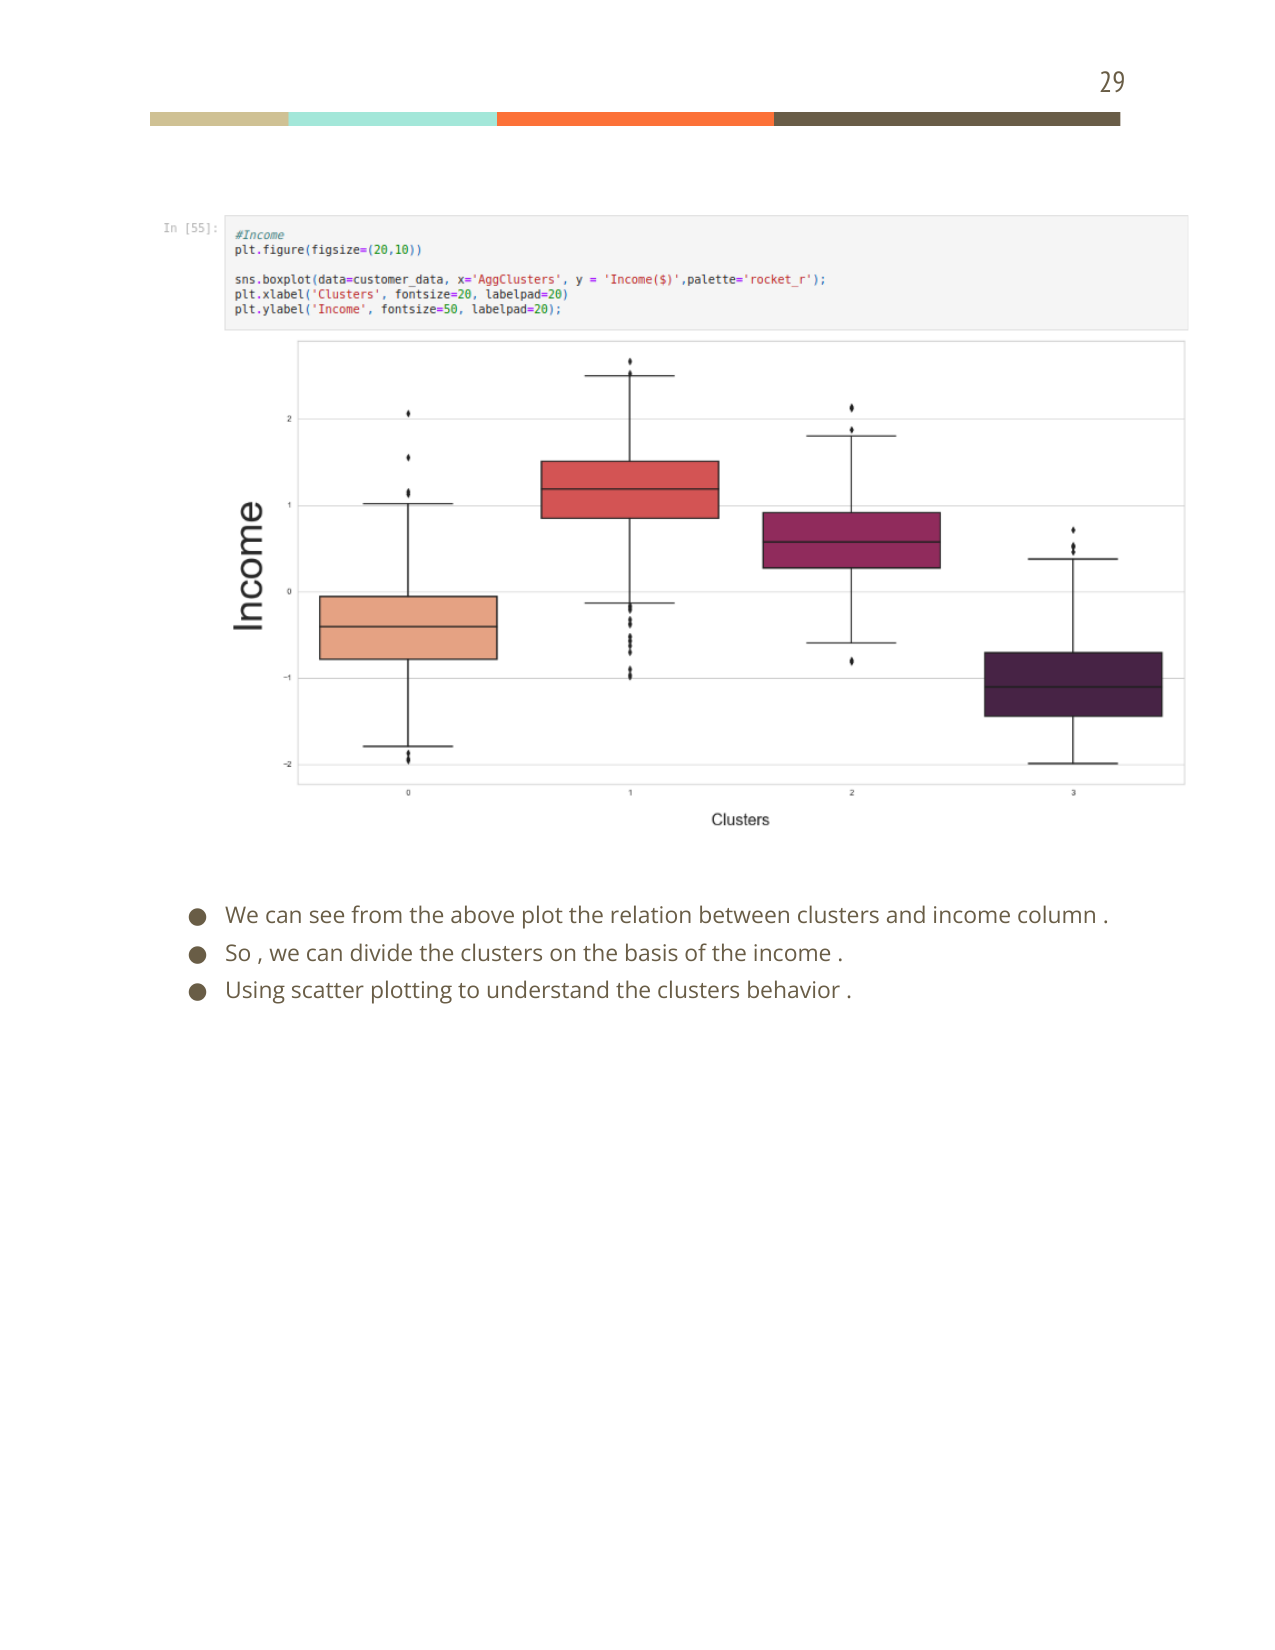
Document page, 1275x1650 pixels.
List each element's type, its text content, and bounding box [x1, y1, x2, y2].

picture [150, 214, 1189, 831]
picture [150, 112, 1121, 126]
list We can see from the above plot the relation between clusters and income column . [187, 899, 1125, 930]
list Using scatter plotting to understand the clusters behavior . [187, 974, 1125, 1005]
list So , we can divide the clusters on the basis of the income . [187, 937, 1125, 968]
